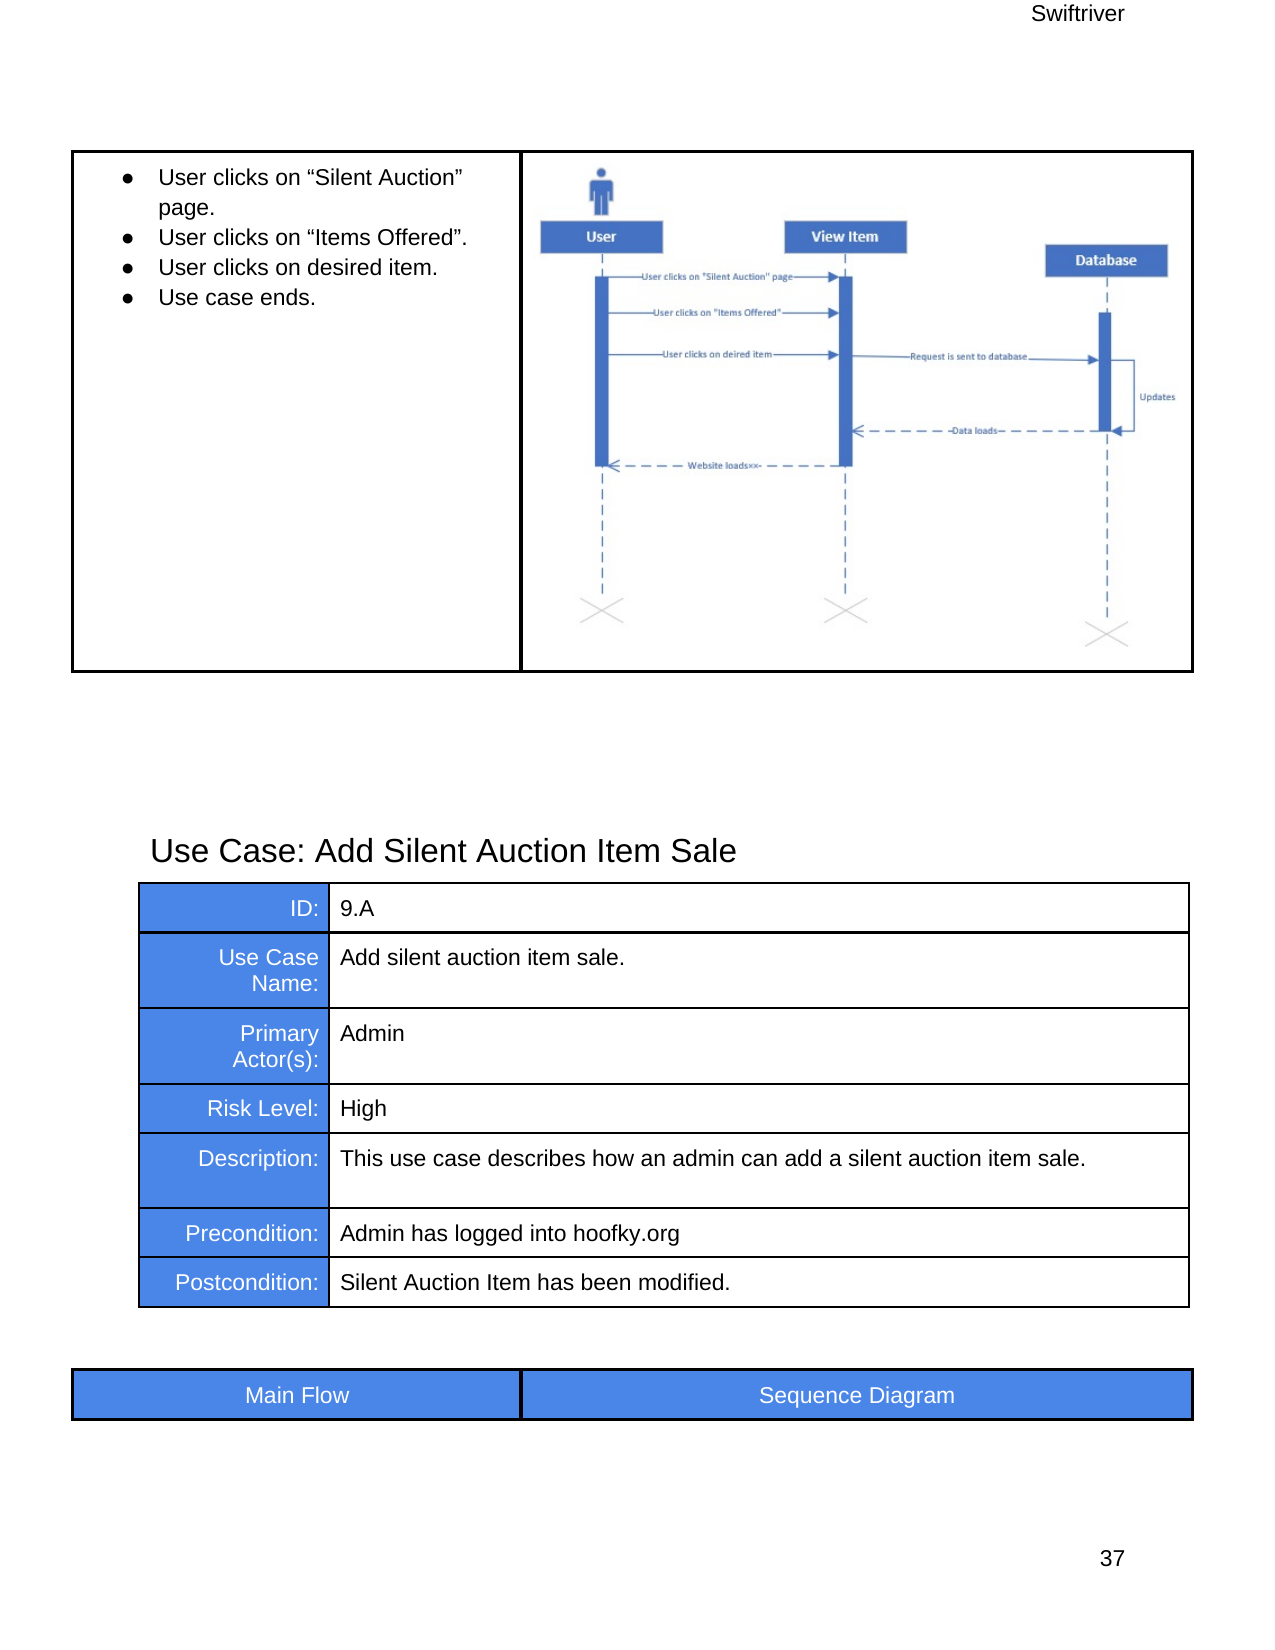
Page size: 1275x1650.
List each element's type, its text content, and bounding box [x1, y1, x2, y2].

table_cell Admin [330, 1009, 1188, 1083]
table_header 9.A [330, 884, 1188, 931]
table_cell Use Case Name: [140, 934, 328, 1007]
table_cell Risk Level: [140, 1085, 328, 1132]
table_cell Postcondition: [140, 1258, 328, 1306]
table_cell This use case describes how an admin can add a silent auction item sale. [330, 1134, 1188, 1207]
table_cell User clicks on “Silent Auction” page. User clicks on “Items Offered”. User clicks on desired item. Use case ends. [74, 153, 519, 670]
picture [532, 163, 1182, 660]
table_cell [523, 153, 1191, 670]
table_cell Add silent auction item sale. [330, 934, 1188, 1007]
table_cell Admin has logged into hoofky.org [330, 1209, 1188, 1256]
table_cell High [330, 1085, 1188, 1132]
table_header Sequence Diagram [523, 1371, 1191, 1418]
table_cell Primary Actor(s): [140, 1009, 328, 1083]
table_cell Description: [140, 1134, 328, 1207]
subtitle Use Case: Add Silent Auction Item Sale [150, 831, 1125, 870]
table_header Main Flow [74, 1371, 519, 1418]
table_header ID: [140, 884, 328, 931]
table_cell Precondition: [140, 1209, 328, 1256]
table_cell Silent Auction Item has been modified. [330, 1258, 1188, 1306]
